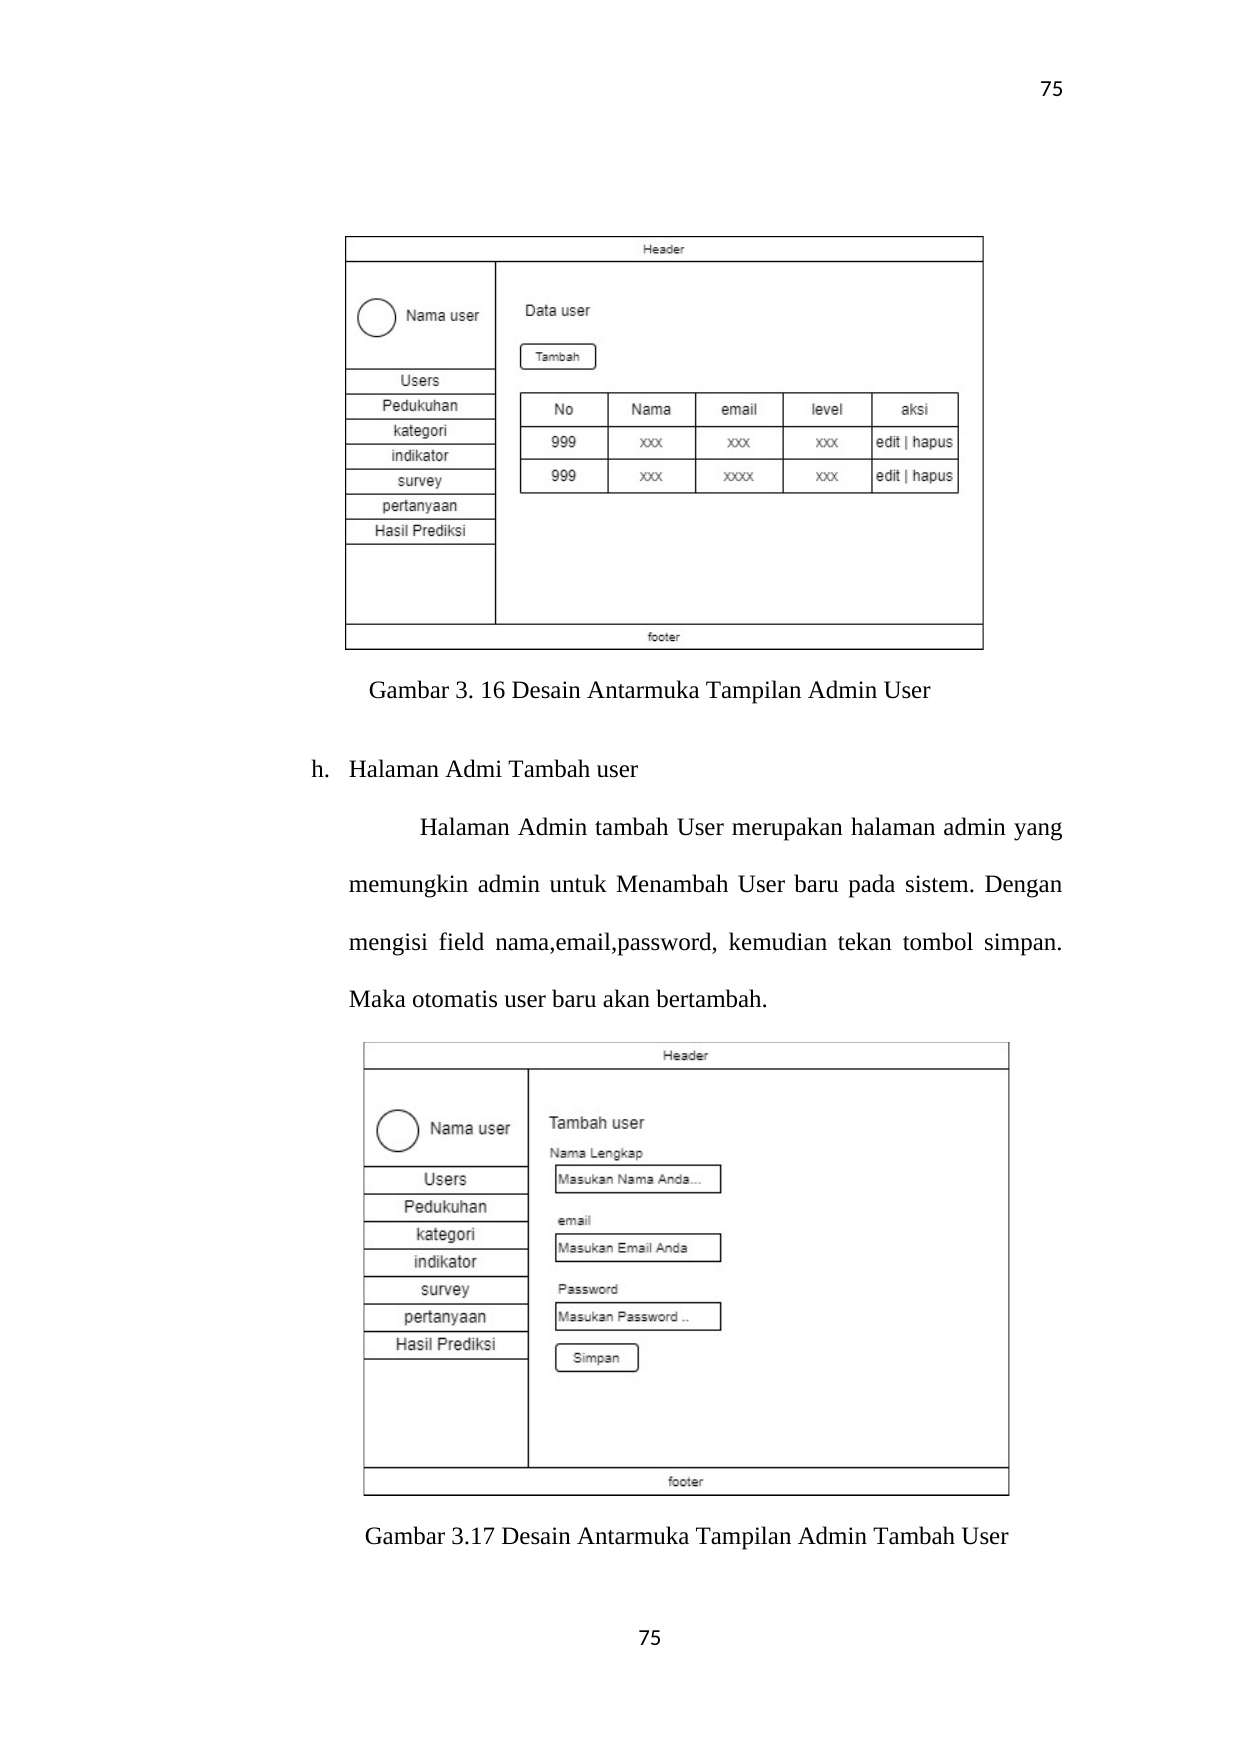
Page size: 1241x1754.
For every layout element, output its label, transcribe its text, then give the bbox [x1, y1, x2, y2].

list Halaman Admi Tambah user [311, 754, 1063, 783]
text Halaman Admin tambah User merupakan halaman admin yang memungkin admin untuk Menambah User baru pada sistem. Dengan mengisi field nama,email,password, kemudian tekan tombol simpan. Maka otomatis user baru akan bertambah. [349, 812, 1063, 1013]
text Gambar 3.17 Desain Antarmuka Tampilan Admin Tambah User [310, 1521, 1063, 1550]
text Gambar 3. 16 Desain Antarmuka Tampilan Admin User [236, 675, 1063, 703]
picture [363, 1042, 1010, 1496]
picture [345, 236, 984, 650]
